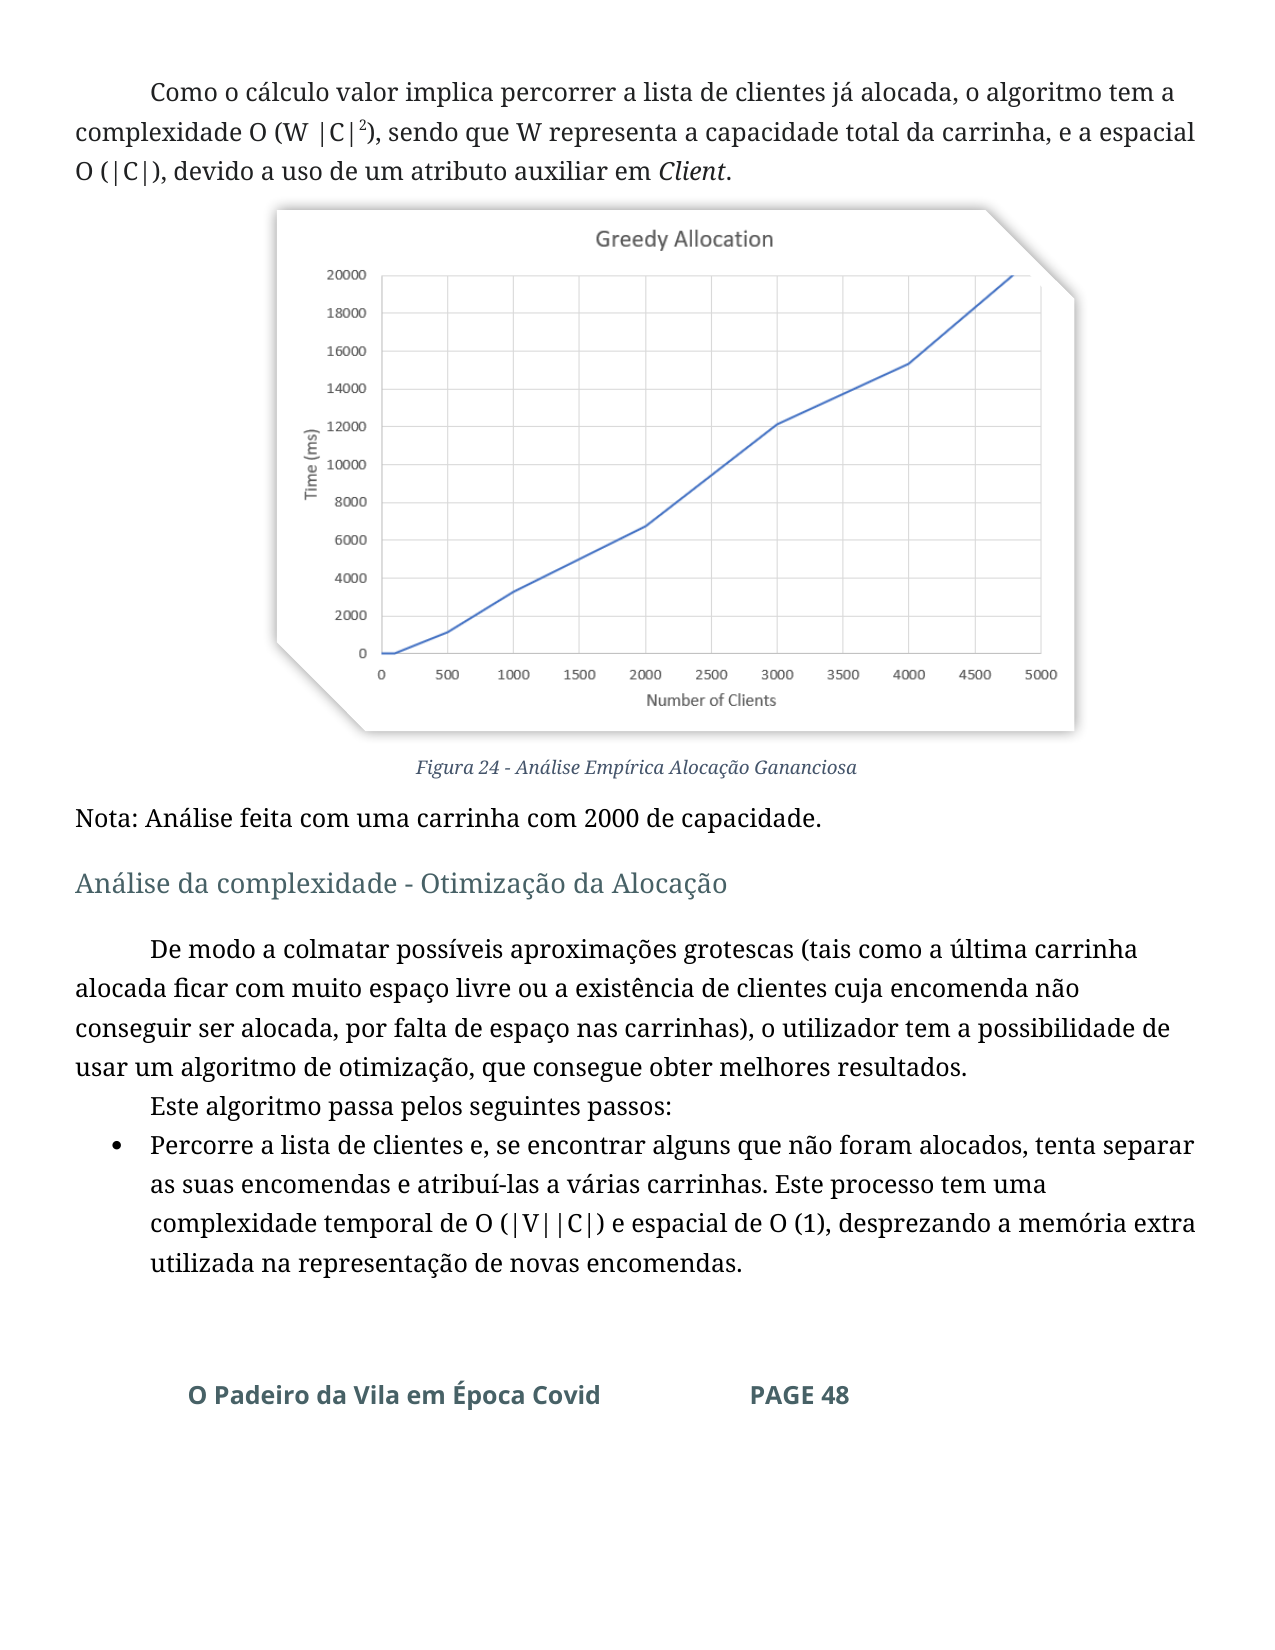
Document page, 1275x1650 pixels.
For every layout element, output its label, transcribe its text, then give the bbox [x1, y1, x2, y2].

text De modo a colmatar possíveis aproximações grotescas (tais como a última carrinha alocada ficar com muito espaço livre ou a existência de clientes cuja encomenda não conseguir ser alocada, por falta de espaço nas carrinhas), o utilizador tem a possibilidade de usar um algoritmo de otimização, que consegue obter melhores resultados. [75, 932, 1200, 1083]
picture [292, 225, 1059, 716]
text Figura 24 - Análise Empírica Alocação Gananciosa [75, 754, 1200, 779]
text Nota: Análise feita com uma carrinha com 2000 de capacidade. [75, 800, 1200, 834]
text Como o cálculo valor implica percorrer a lista de clientes já alocada, o algoritmo tem a complexidade O (W |C|2), sendo que W representa a capacidade total da carrinha, e a espacial O (|C|), devido a uso de um atributo auxiliar em Client. [75, 75, 1200, 187]
list Percorre a lista de clientes e, se encontrar alguns que não foram alocados, tenta separar as suas encomendas e atribuí-las a várias carrinhas. Este processo tem uma complexidade temporal de O (|V||C|) e espacial de O (1), desprezando a memória extra utilizada na representação de novas encomendas. [112, 1128, 1200, 1279]
subtitle Análise da complexidade - Otimização da Alocação [75, 864, 1200, 901]
text Este algoritmo passa pelos seguintes passos: [75, 1088, 1200, 1123]
